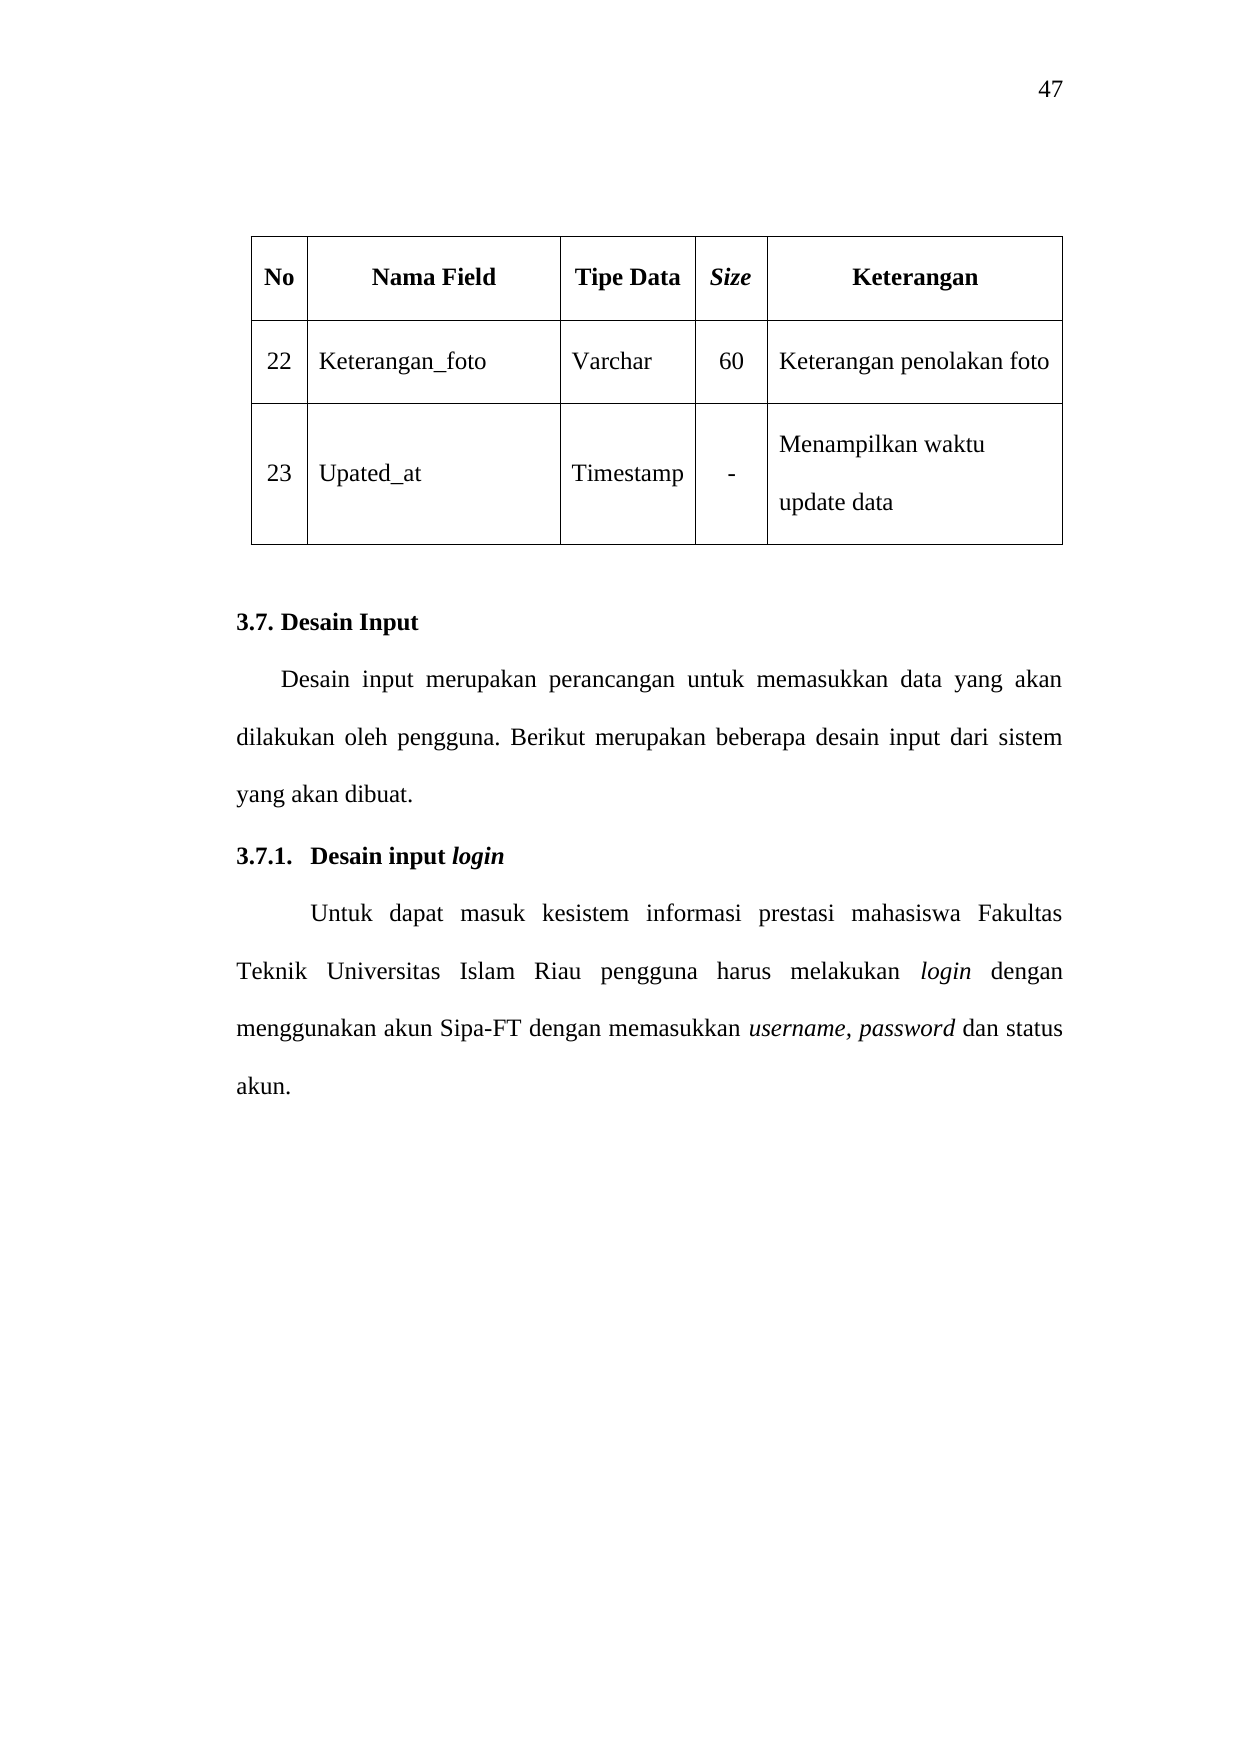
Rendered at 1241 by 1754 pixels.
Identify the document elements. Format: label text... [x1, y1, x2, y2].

text Untuk dapat masuk kesistem informasi prestasi mahasiswa Fakultas Teknik Universitas Islam Riau pengguna harus melakukan login dengan menggunakan akun Sipa-FT dengan memasukkan username, password dan status akun. [236, 898, 1063, 1100]
table_cell Upated_at [308, 404, 560, 544]
table_cell 23 [252, 404, 307, 544]
table_cell - [696, 404, 767, 544]
table_header Nama Field [308, 237, 560, 320]
table_header Tipe Data [561, 237, 695, 320]
table_cell 60 [696, 321, 767, 403]
table_header Keterangan [768, 237, 1062, 320]
table_header Size [696, 237, 767, 320]
subtitle Desain input login [236, 841, 1063, 870]
table_cell Menampilkan waktu update data [768, 404, 1062, 544]
text Desain input merupakan perancangan untuk memasukkan data yang akan dilakukan oleh pengguna. Berikut merupakan beberapa desain input dari sistem yang akan dibuat. [236, 664, 1063, 808]
subtitle Desain Input [236, 607, 1063, 636]
table_cell Timestamp [561, 404, 695, 544]
table_cell Keterangan penolakan foto [768, 321, 1062, 403]
table_cell Keterangan_foto [308, 321, 560, 403]
table_cell Varchar [561, 321, 695, 403]
table_header No [252, 237, 307, 320]
table_cell 22 [252, 321, 307, 403]
